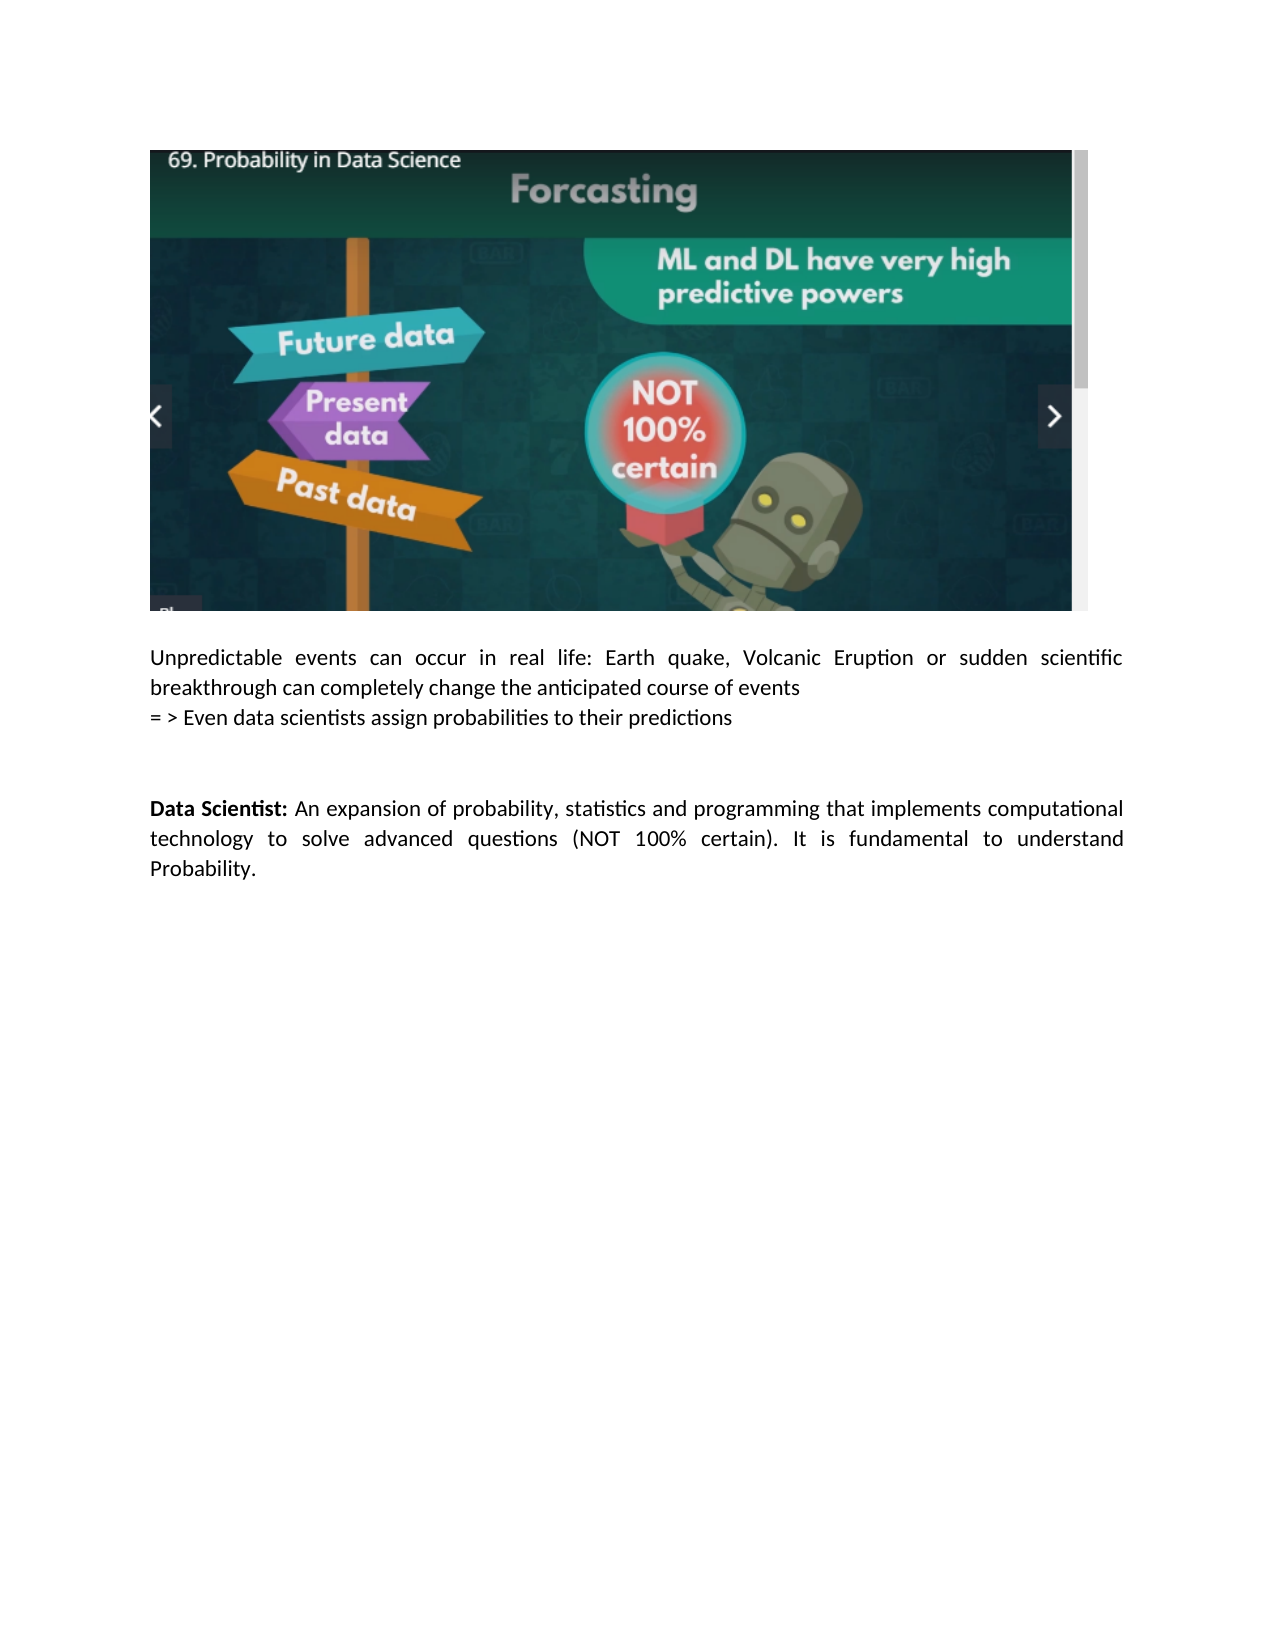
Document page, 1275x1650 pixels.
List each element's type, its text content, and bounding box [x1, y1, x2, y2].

text Data Scientist: An expansion of probability, statistics and programming that implements computational technology to solve advanced questions (NOT 100% certain). It is fundamental to understand Probability. [150, 794, 1125, 882]
picture [150, 150, 1088, 611]
text Unpredictable events can occur in real life: Earth quake, Volcanic Eruption or sudden scientific breakthrough can completely change the anticipated course of events [150, 643, 1125, 701]
text = > Even data scientists assign probabilities to their predictions [150, 703, 1125, 731]
